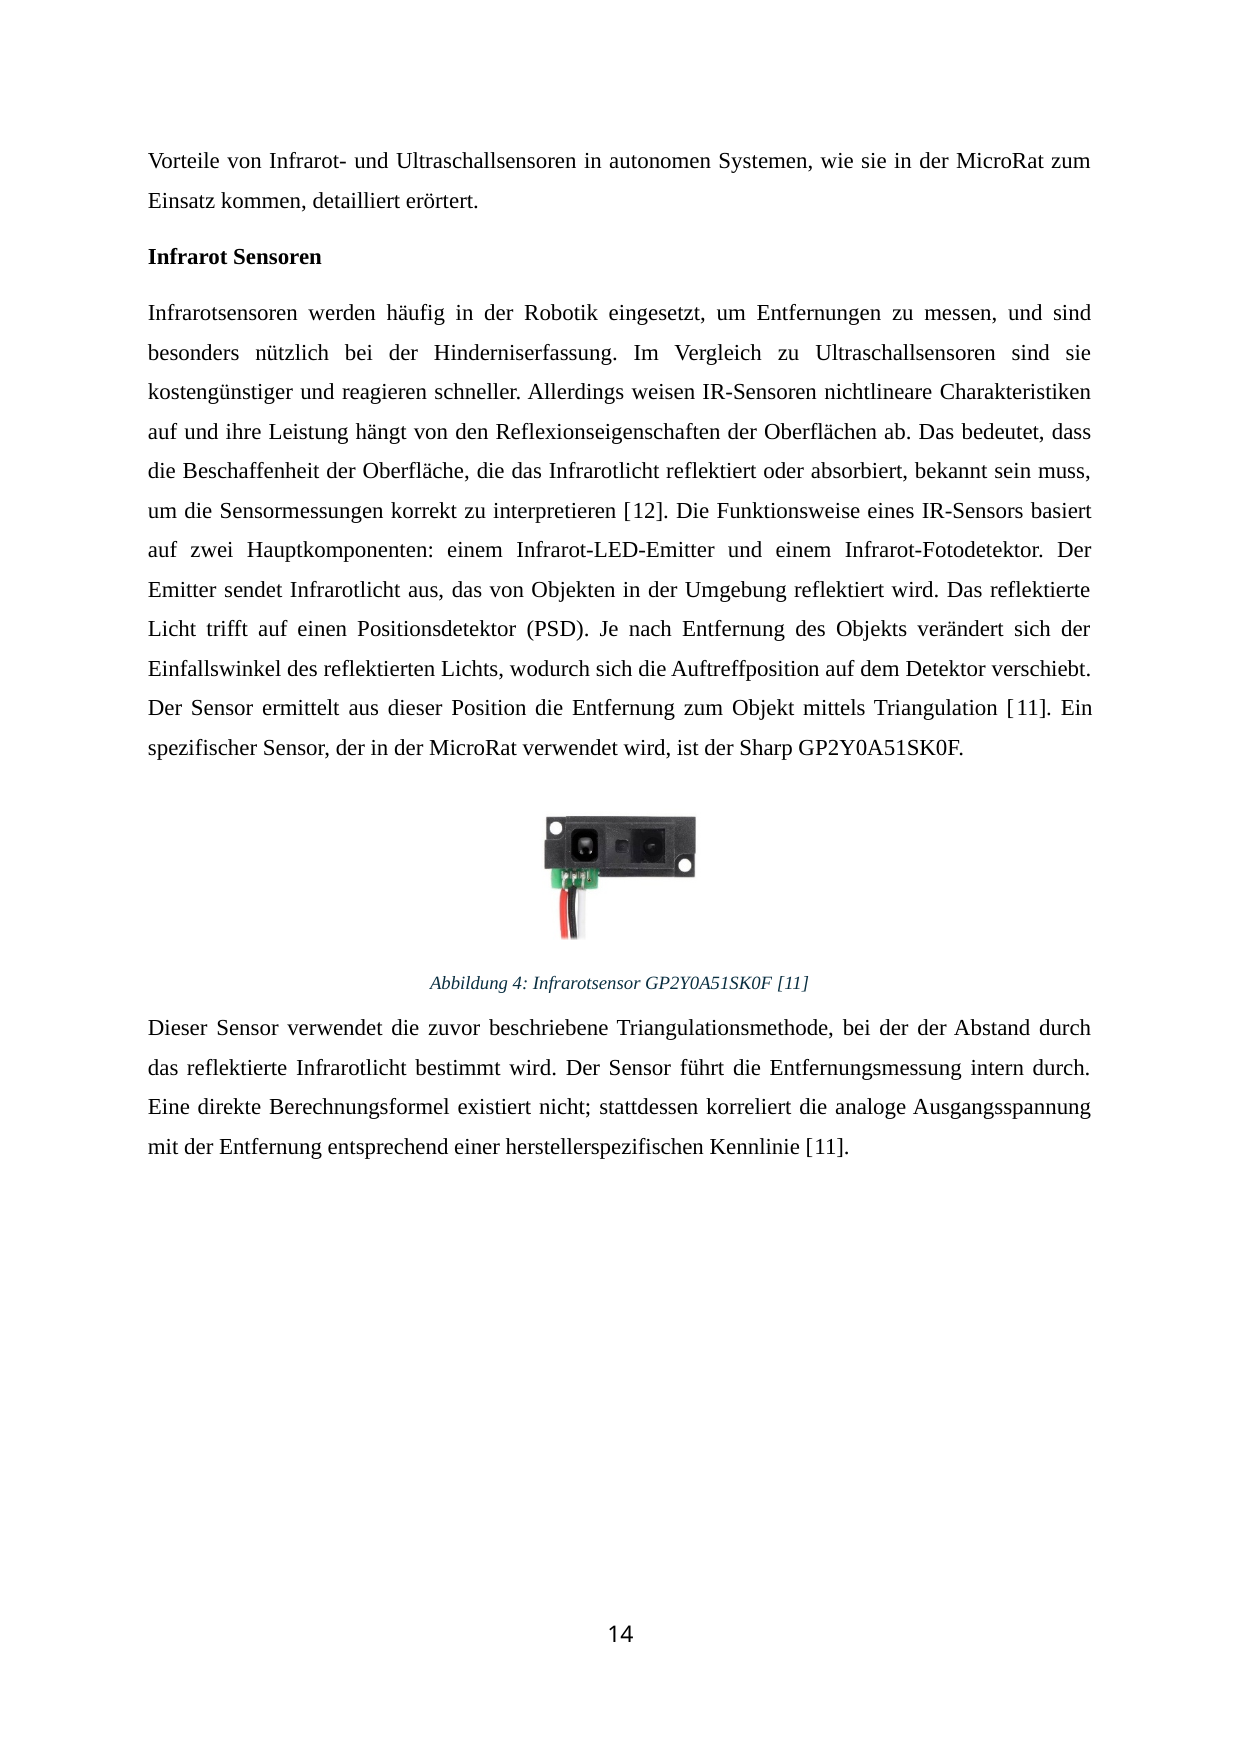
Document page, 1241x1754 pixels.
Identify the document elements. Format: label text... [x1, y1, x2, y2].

text Abbildung 4: Infrarotsensor GP2Y0A51SK0F [11] [148, 972, 1093, 994]
text Infrarotsensoren werden häufig in der Robotik eingesetzt, um Entfernungen zu messen, und sind besonders nützlich bei der Hinderniserfassung. Im Vergleich zu Ultraschallsensoren sind sie kostengünstiger und reagieren schneller. Allerdings weisen IR-Sensoren nichtlineare Charakteristiken auf und ihre Leistung hängt von den Reflexionseigenschaften der Oberflächen ab. Das bedeutet, dass die Beschaffenheit der Oberfläche, die das Infrarotlicht reflektiert oder absorbiert, bekannt sein muss, um die Sensormessungen korrekt zu interpretieren [12]. Die Funktionsweise eines IR-Sensors basiert auf zwei Hauptkomponenten: einem Infrarot-LED-Emitter und einem Infrarot-Fotodetektor. Der Emitter sendet Infrarotlicht aus, das von Objekten in der Umgebung reflektiert wird. Das reflektierte Licht trifft auf einen Positionsdetektor (PSD). Je nach Entfernung des Objekts verändert sich der Einfallswinkel des reflektierten Lichts, wodurch sich die Auftreffposition auf dem Detektor verschiebt. Der Sensor ermittelt aus dieser Position die Entfernung zum Objekt mittels Triangulation [11]. Ein spezifischer Sensor, der in der MicroRat verwendet wird, ist der Sharp GP2Y0A51SK0F. [148, 299, 1093, 760]
text Infrarot Sensoren [148, 243, 1093, 269]
picture [531, 789, 709, 940]
text Dieser Sensor verwendet die zuvor beschriebene Triangulationsmethode, bei der der Abstand durch das reflektierte Infrarotlicht bestimmt wird. Der Sensor führt die Entfernungsmessung intern durch. Eine direkte Berechnungsformel existiert nicht; stattdessen korreliert die analoge Ausgangsspannung mit der Entfernung entsprechend einer herstellerspezifischen Kennlinie [11]. [148, 1014, 1093, 1159]
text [148, 148, 1093, 213]
